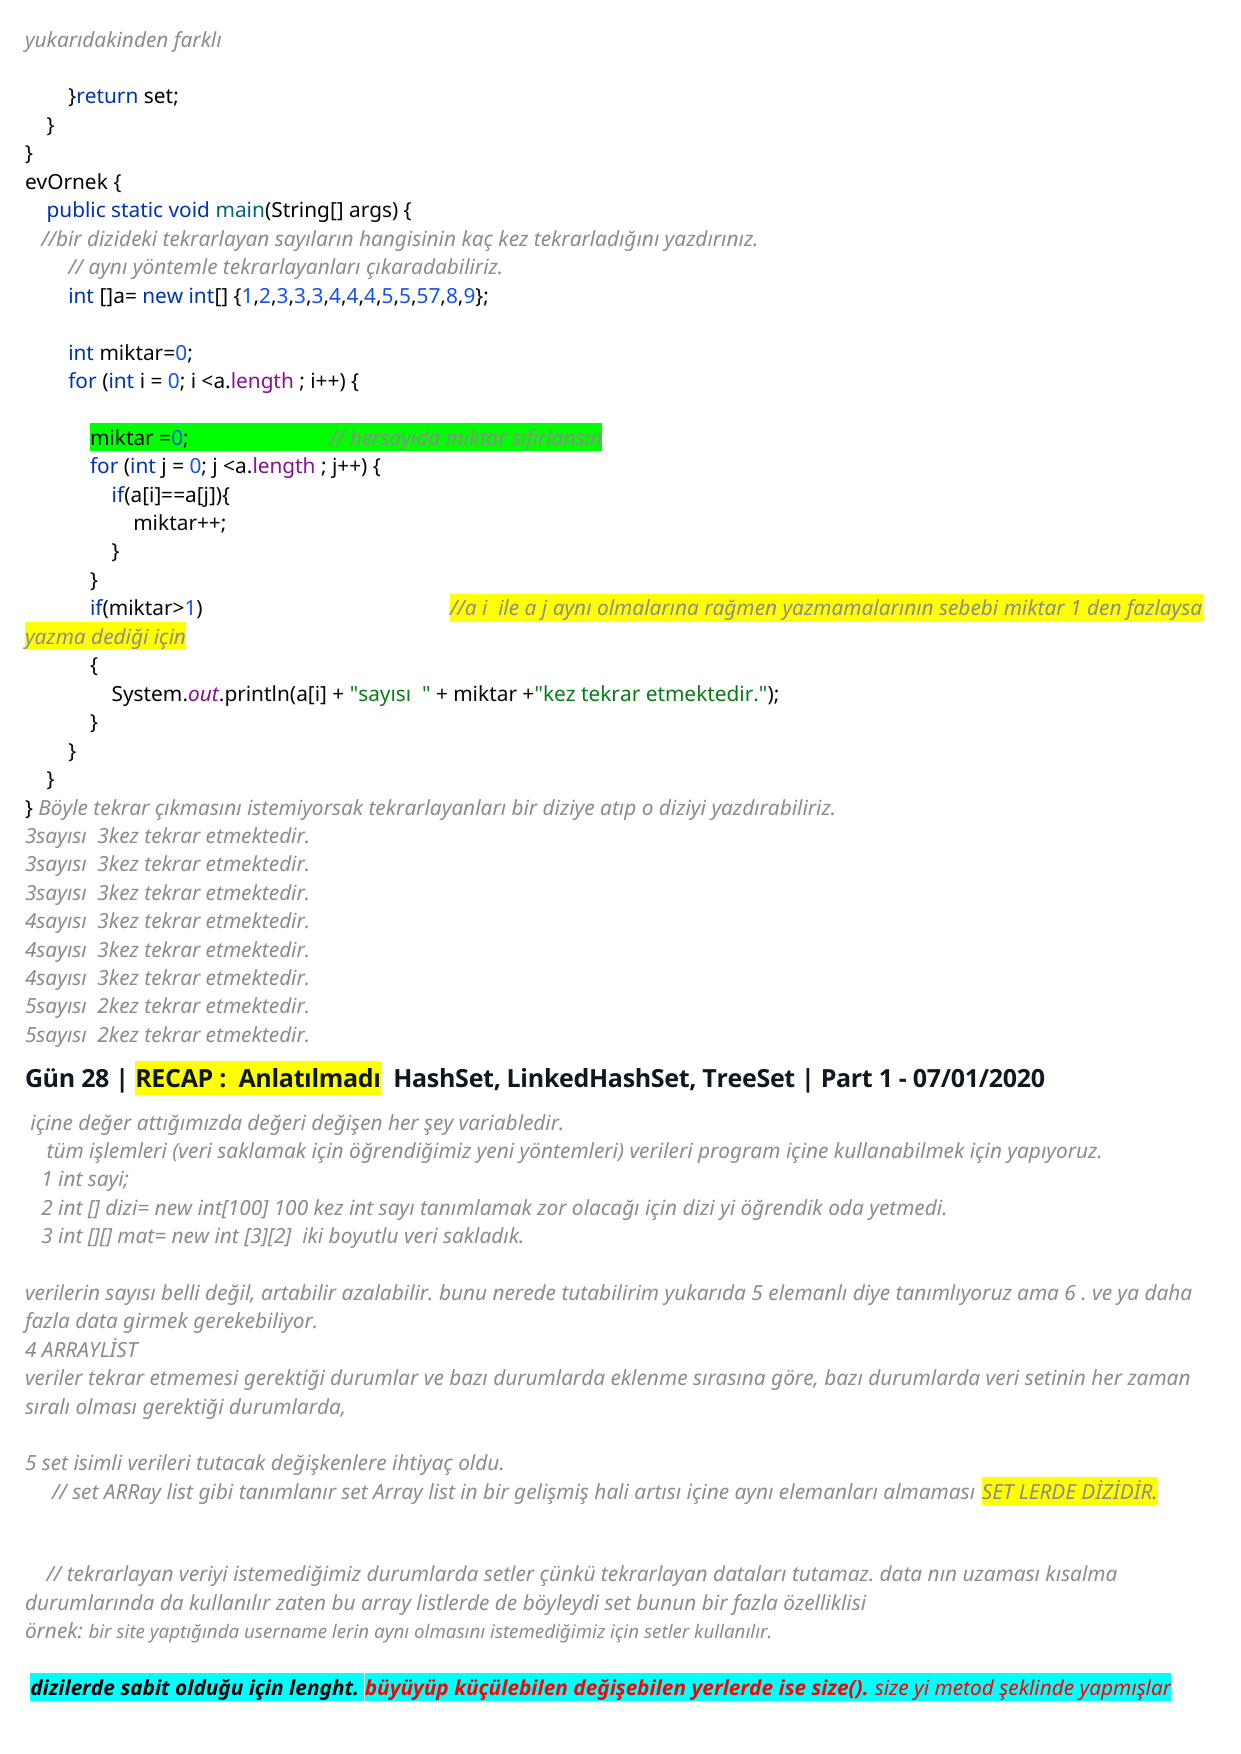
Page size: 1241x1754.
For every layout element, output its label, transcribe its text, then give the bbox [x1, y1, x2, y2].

text 4sayısı 3kez tekrar etmektedir. [25, 963, 1215, 992]
subtitle Gün 28 | RECAP : Anlatılmadı HashSet, LinkedHashSet, TreeSet | Part 1 - 07/01/2020 [381, 1061, 1215, 1095]
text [25, 25, 1215, 167]
text içine değer attığımızda değeri değişen her şey variabledir. tüm işlemleri (veri saklamak için öğrendiğimiz yeni yöntemleri) verileri program içine kullanabilmek için yapıyoruz. 1 int sayi; 2 int [] dizi= new int[100] 100 kez int sayı tanımlamak zor olacağı için dizi yi öğrendik oda yetmedi. 3 int [][] mat= new int [3][2] iki boyutlu veri sakladık. [25, 1108, 1215, 1250]
text 3sayısı 3kez tekrar etmektedir. [25, 878, 1215, 906]
text 4 ARRAYLİST [25, 1335, 1215, 1363]
text evOrnek { public static void main(String[] args) { //bir dizideki tekrarlayan sayıların hangisinin kaç kez tekrarladığını yazdırınız. // aynı yöntemle tekrarlayanları çıkaradabiliriz. int []a= new int[] {1,2,3,3,3,4,4,4,5,5,57,8,9}; int miktar=0; for (int i = 0; i <a.length ; i++) { miktar =0; // hersayıda miktar sıfırlansın for (int j = 0; j <a.length ; j++) { if(a[i]==a[j]){ miktar++; } } if(miktar>1) //a i ile a j aynı olmalarına rağmen yazmamalarının sebebi miktar 1 den fazlaysa yazma dediği için { System.out.println(a[i] + "sayısı " + miktar +"kez tekrar etmektedir."); } } } } Böyle tekrar çıkmasını istemiyorsak tekrarlayanları bir diziye atıp o diziyi yazdırabiliriz. [25, 167, 1215, 821]
text 5 set isimli verileri tutacak değişkenlere ihtiyaç oldu. // set ARRay list gibi tanımlanır set Array list in bir gelişmiş hali artısı içine aynı elemanları almaması SET LERDE DİZİDİR. [25, 1448, 1215, 1534]
text 5sayısı 2kez tekrar etmektedir. [25, 992, 1215, 1020]
text verilerin sayısı belli değil, artabilir azalabilir. bunu nerede tutabilirim yukarıda 5 elemanlı diye tanımlıyoruz ama 6 . ve ya daha fazla data girmek gerekebiliyor. [25, 1250, 1215, 1335]
text 5sayısı 2kez tekrar etmektedir. [25, 1020, 1215, 1048]
text 3sayısı 3kez tekrar etmektedir. [25, 849, 1215, 878]
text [25, 1616, 1215, 1701]
text // tekrarlayan veriyi istemediğimiz durumlarda setler çünkü tekrarlayan dataları tutamaz. data nın uzaması kısalma durumlarında da kullanılır zaten bu array listlerde de böyleydi set bunun bir fazla özelliklisi [25, 1534, 1215, 1616]
text 3sayısı 3kez tekrar etmektedir. [25, 821, 1215, 849]
text veriler tekrar etmemesi gerektiği durumlar ve bazı durumlarda eklenme sırasına göre, bazı durumlarda veri setinin her zaman sıralı olması gerektiği durumlarda, [25, 1363, 1215, 1448]
text 4sayısı 3kez tekrar etmektedir. [25, 906, 1215, 935]
text 4sayısı 3kez tekrar etmektedir. [25, 935, 1215, 963]
